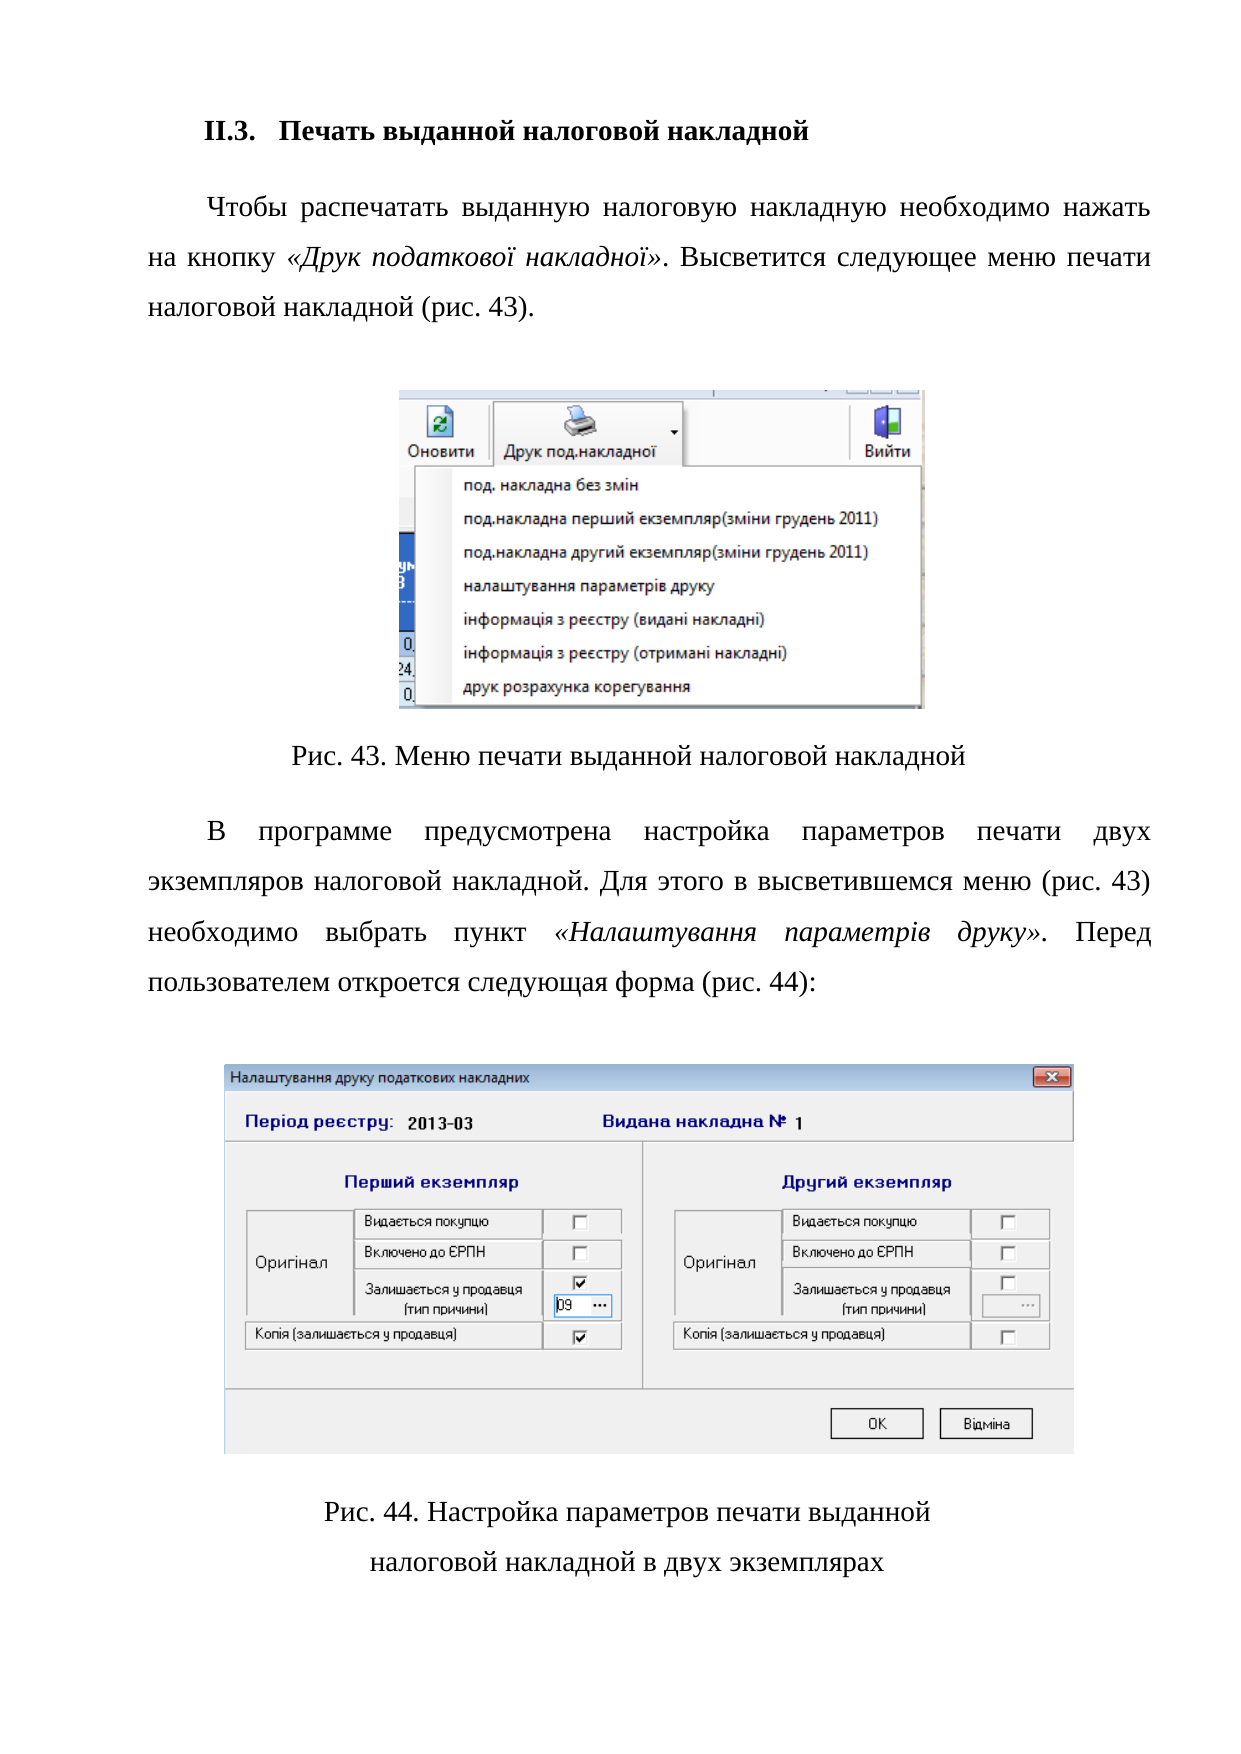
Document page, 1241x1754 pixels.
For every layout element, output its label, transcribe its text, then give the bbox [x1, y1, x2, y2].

picture [224, 1064, 1074, 1454]
picture [399, 390, 925, 709]
subtitle Печать выданной налоговой накладной [204, 113, 1152, 147]
text В программе предусмотрена настройка параметров печати двух экземпляров налоговой накладной. Для этого в высветившемся меню (рис. 43) необходимо выбрать пункт «Налаштування параметрів друку». Перед пользователем откроется следующая форма (рис. 44): [148, 813, 1152, 998]
text Чтобы распечатать выданную налоговую накладную необходимо нажать на кнопку «Друк податкової накладної». Высветится следующее меню печати налоговой накладной (рис. 43). [148, 189, 1152, 323]
